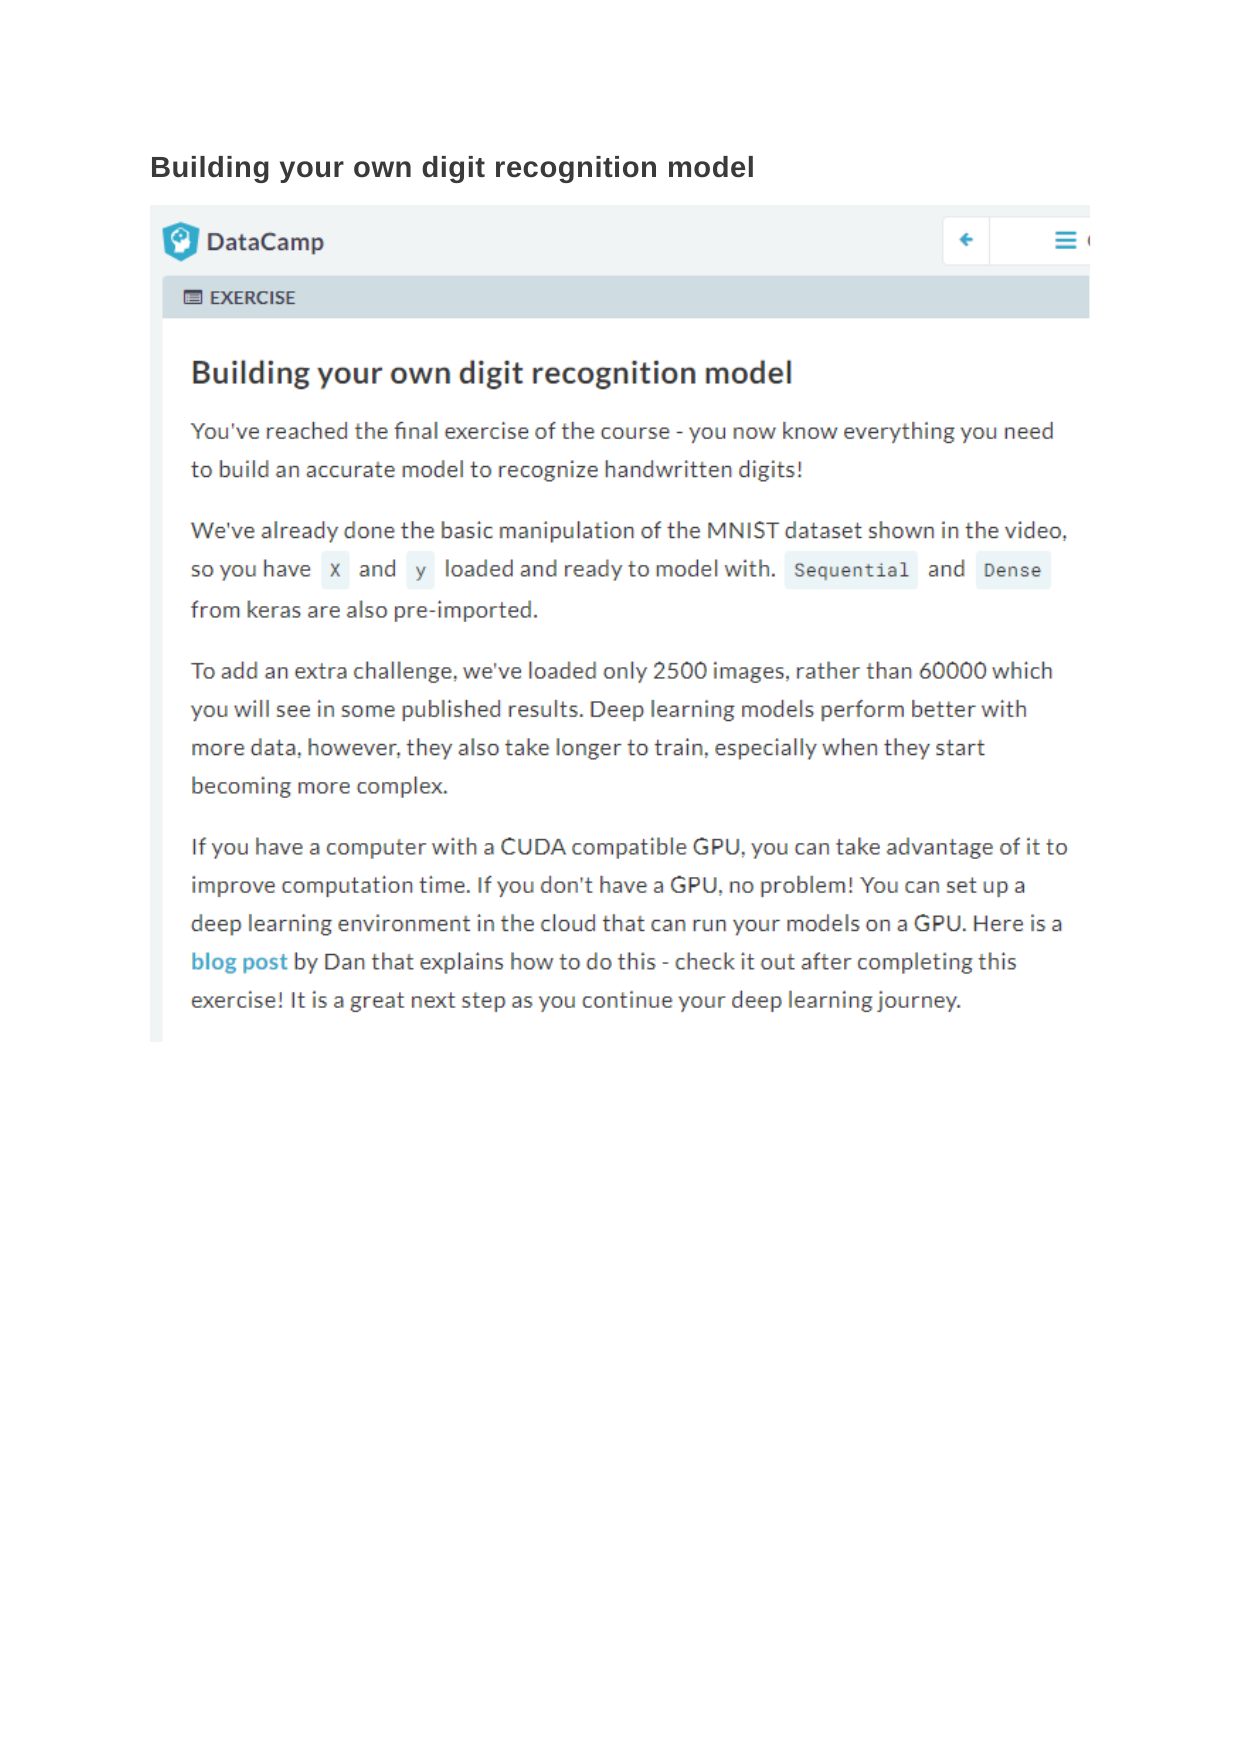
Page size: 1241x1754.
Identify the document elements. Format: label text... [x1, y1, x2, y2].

subtitle Building your own digit recognition model [150, 150, 1090, 183]
picture [150, 205, 1091, 1042]
